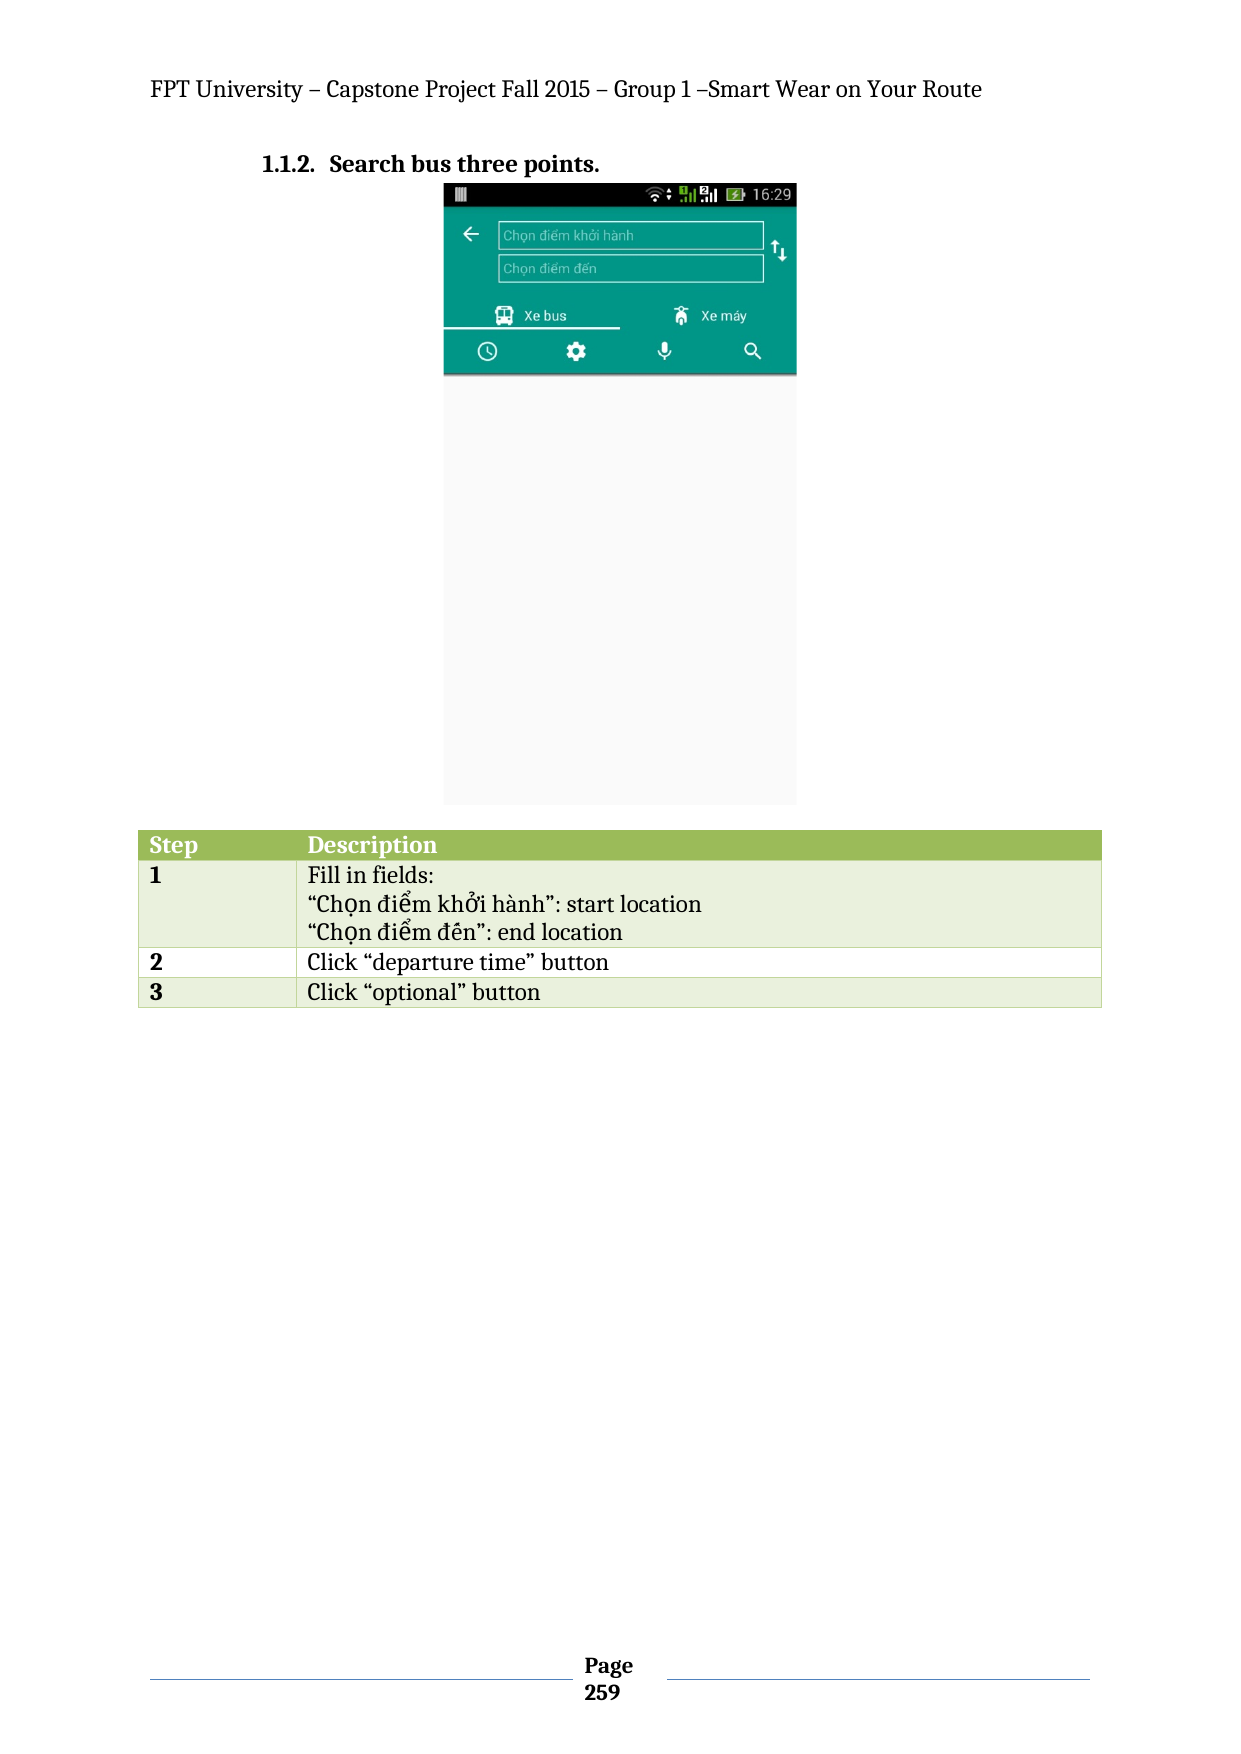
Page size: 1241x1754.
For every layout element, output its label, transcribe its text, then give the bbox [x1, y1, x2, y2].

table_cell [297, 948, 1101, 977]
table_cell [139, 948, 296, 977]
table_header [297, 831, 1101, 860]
subtitle Search bus three points. [262, 150, 1090, 179]
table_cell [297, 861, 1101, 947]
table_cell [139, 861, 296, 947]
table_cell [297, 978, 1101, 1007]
picture [443, 183, 797, 805]
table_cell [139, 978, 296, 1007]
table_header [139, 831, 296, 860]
